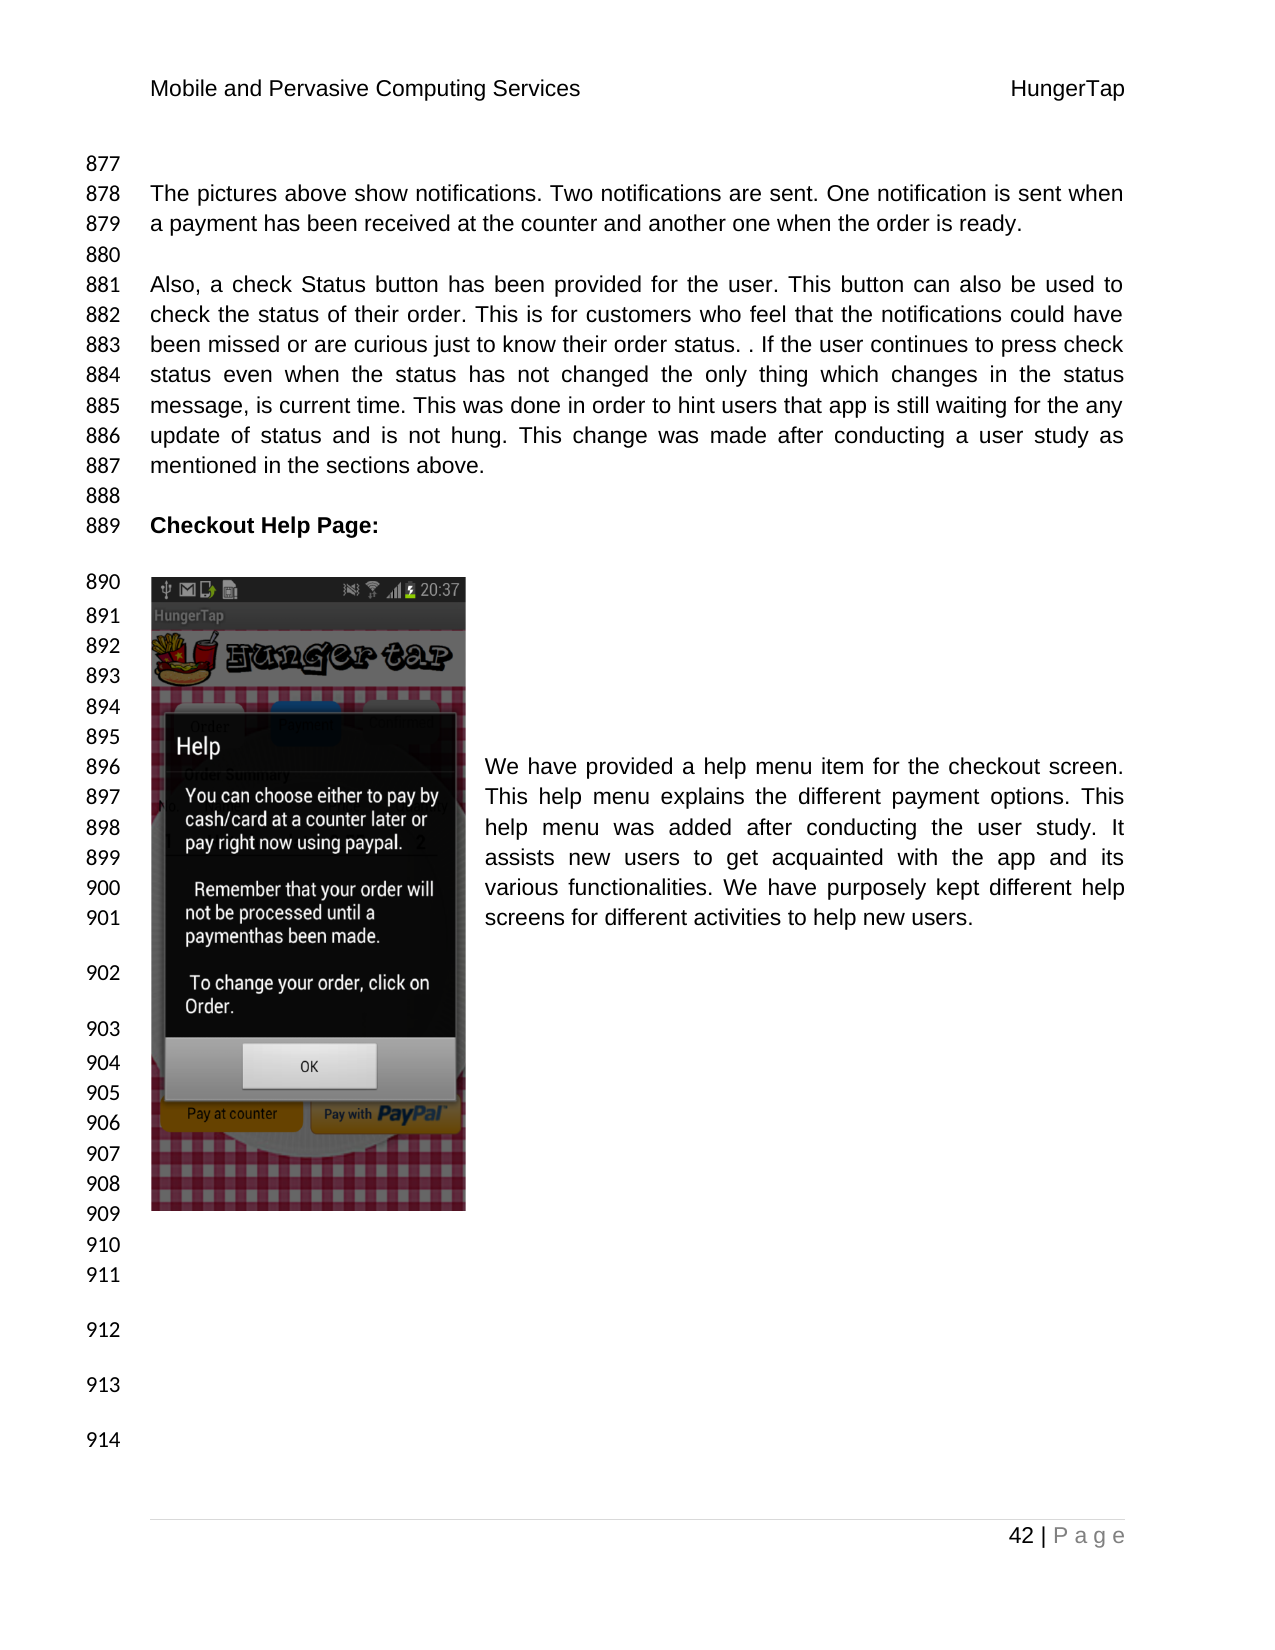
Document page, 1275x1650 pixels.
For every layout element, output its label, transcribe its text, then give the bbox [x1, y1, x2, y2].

text The pictures above show notifications. Two notifications are sent. One notification is sent when a payment has been received at the counter and another one when the order is ready. [150, 180, 1125, 237]
text Also, a check Status button has been provided for the user. This button can also be used to check the status of their order. This is for customers who feel that the notifications could have been missed or are curious just to know their order status. . If the user continues to press check status even when the status has not changed the only thing which changes in the status message, is current time. This was done in order to hint users that app is still waiting for the any update of status and is not hung. This change was made after conducting a user study as mentioned in the sections above. [150, 271, 1125, 478]
text Checkout Help Page: [150, 512, 1125, 539]
text We have provided a help menu item for the checkout screen. This help menu explains the different payment options. This help menu was added after conducting the user study. It assists new users to get acquainted with the app and its various functionalities. We have purposely kept different help screens for different activities to help new users. [466, 753, 1125, 931]
picture [150, 577, 466, 1209]
